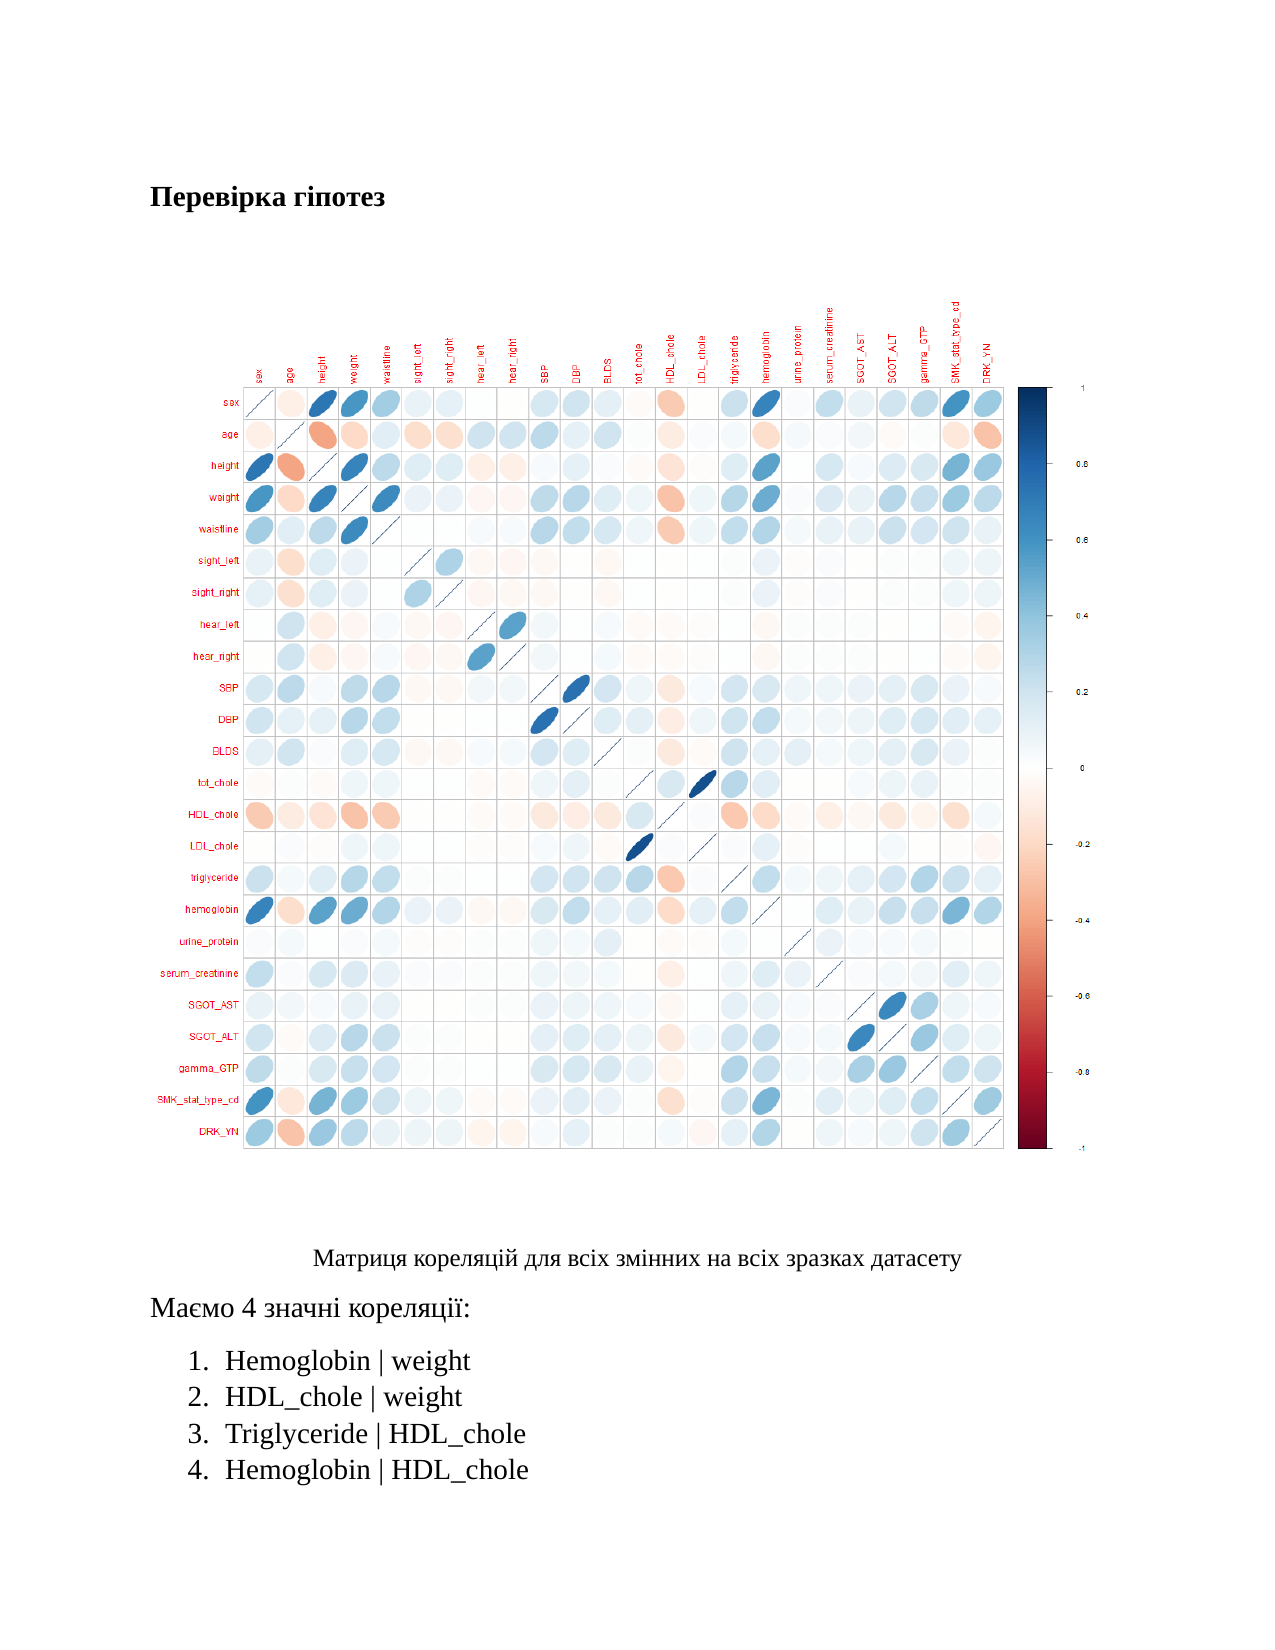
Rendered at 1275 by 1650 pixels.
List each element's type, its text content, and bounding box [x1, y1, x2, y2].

text Маємо 4 значні кореляції: [150, 1291, 1125, 1324]
text Перевірка гіпотез [150, 179, 1125, 213]
text Матриця кореляцій для всіх змінних на всіх зразках датасету [150, 1243, 1125, 1272]
list Hemoglobin | HDL_chole [187, 1452, 1125, 1485]
list Triglyceride | HDL_chole [187, 1416, 1125, 1449]
picture [150, 241, 1122, 1214]
list Hemoglobin | weight [187, 1343, 1125, 1377]
list HDL_chole | weight [187, 1379, 1125, 1413]
